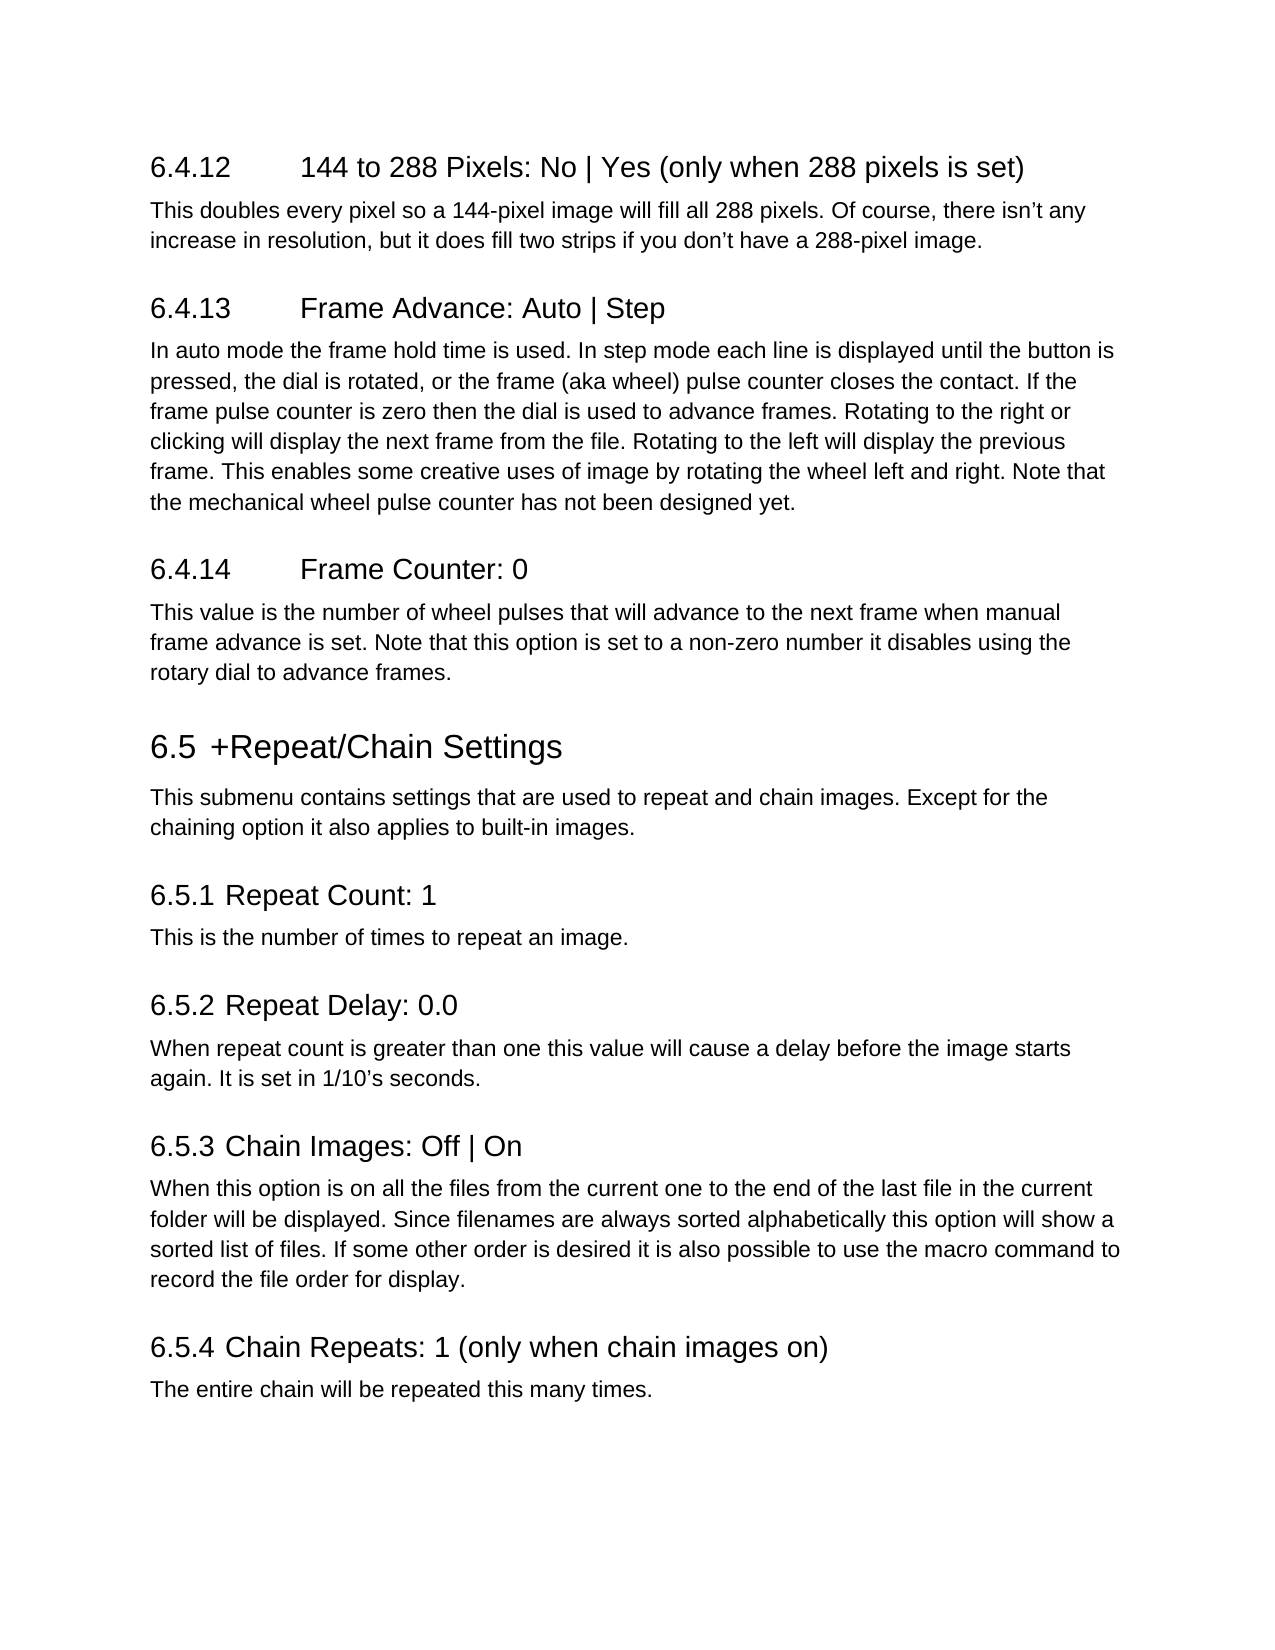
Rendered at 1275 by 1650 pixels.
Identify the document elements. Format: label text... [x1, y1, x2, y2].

text This value is the number of wheel pulses that will advance to the next frame when manual frame advance is set. Note that this option is set to a non-zero number it disables using the rotary dial to advance frames. [150, 599, 1125, 686]
subtitle Repeat Count: 1 [150, 877, 1125, 911]
subtitle Repeat Delay: 0.0 [150, 988, 1125, 1021]
subtitle +Repeat/Chain Settings [150, 727, 1125, 766]
text When repeat count is greater than one this value will cause a delay before the image starts again. It is set in 1/10’s seconds. [150, 1035, 1125, 1091]
text This doubles every pixel so a 144-pixel image will fill all 288 pixels. Of course, there isn’t any increase in resolution, but it does fill two strips if you don’t have a 288-pixel image. [150, 197, 1125, 253]
subtitle Chain Images: Off | On [150, 1128, 1125, 1162]
text This submenu contains settings that are used to repeat and chain images. Except for the chaining option it also applies to built-in images. [150, 784, 1125, 840]
text When this option is on all the files from the current one to the end of the last file in the current folder will be displayed. Since filenames are always sorted alphabetically this option will show a sorted list of files. If some other order is desired it is also possible to use the macro command to record the file order for display. [150, 1175, 1125, 1292]
subtitle Frame Counter: 0 [150, 552, 1125, 586]
subtitle Frame Advance: Auto | Step [150, 291, 1125, 324]
text In auto mode the frame hold time is used. In step mode each line is displayed until the button is pressed, the dial is rotated, or the frame (aka wheel) pulse counter closes the contact. If the frame pulse counter is zero then the dial is used to advance frames. Rotating to the right or clicking will display the next frame from the file. Rotating to the left will display the previous frame. This enables some creative uses of image by rotating the wheel left and right. Note that the mechanical wheel pulse counter has not been designed yet. [150, 337, 1125, 515]
text The entire chain will be repeated this many times. [150, 1376, 1125, 1403]
subtitle 144 to 288 Pixels: No | Yes (only when 288 pixels is set) [150, 150, 1125, 183]
subtitle Chain Repeats: 1 (only when chain images on) [150, 1329, 1125, 1363]
text This is the number of times to repeat an image. [150, 924, 1125, 951]
